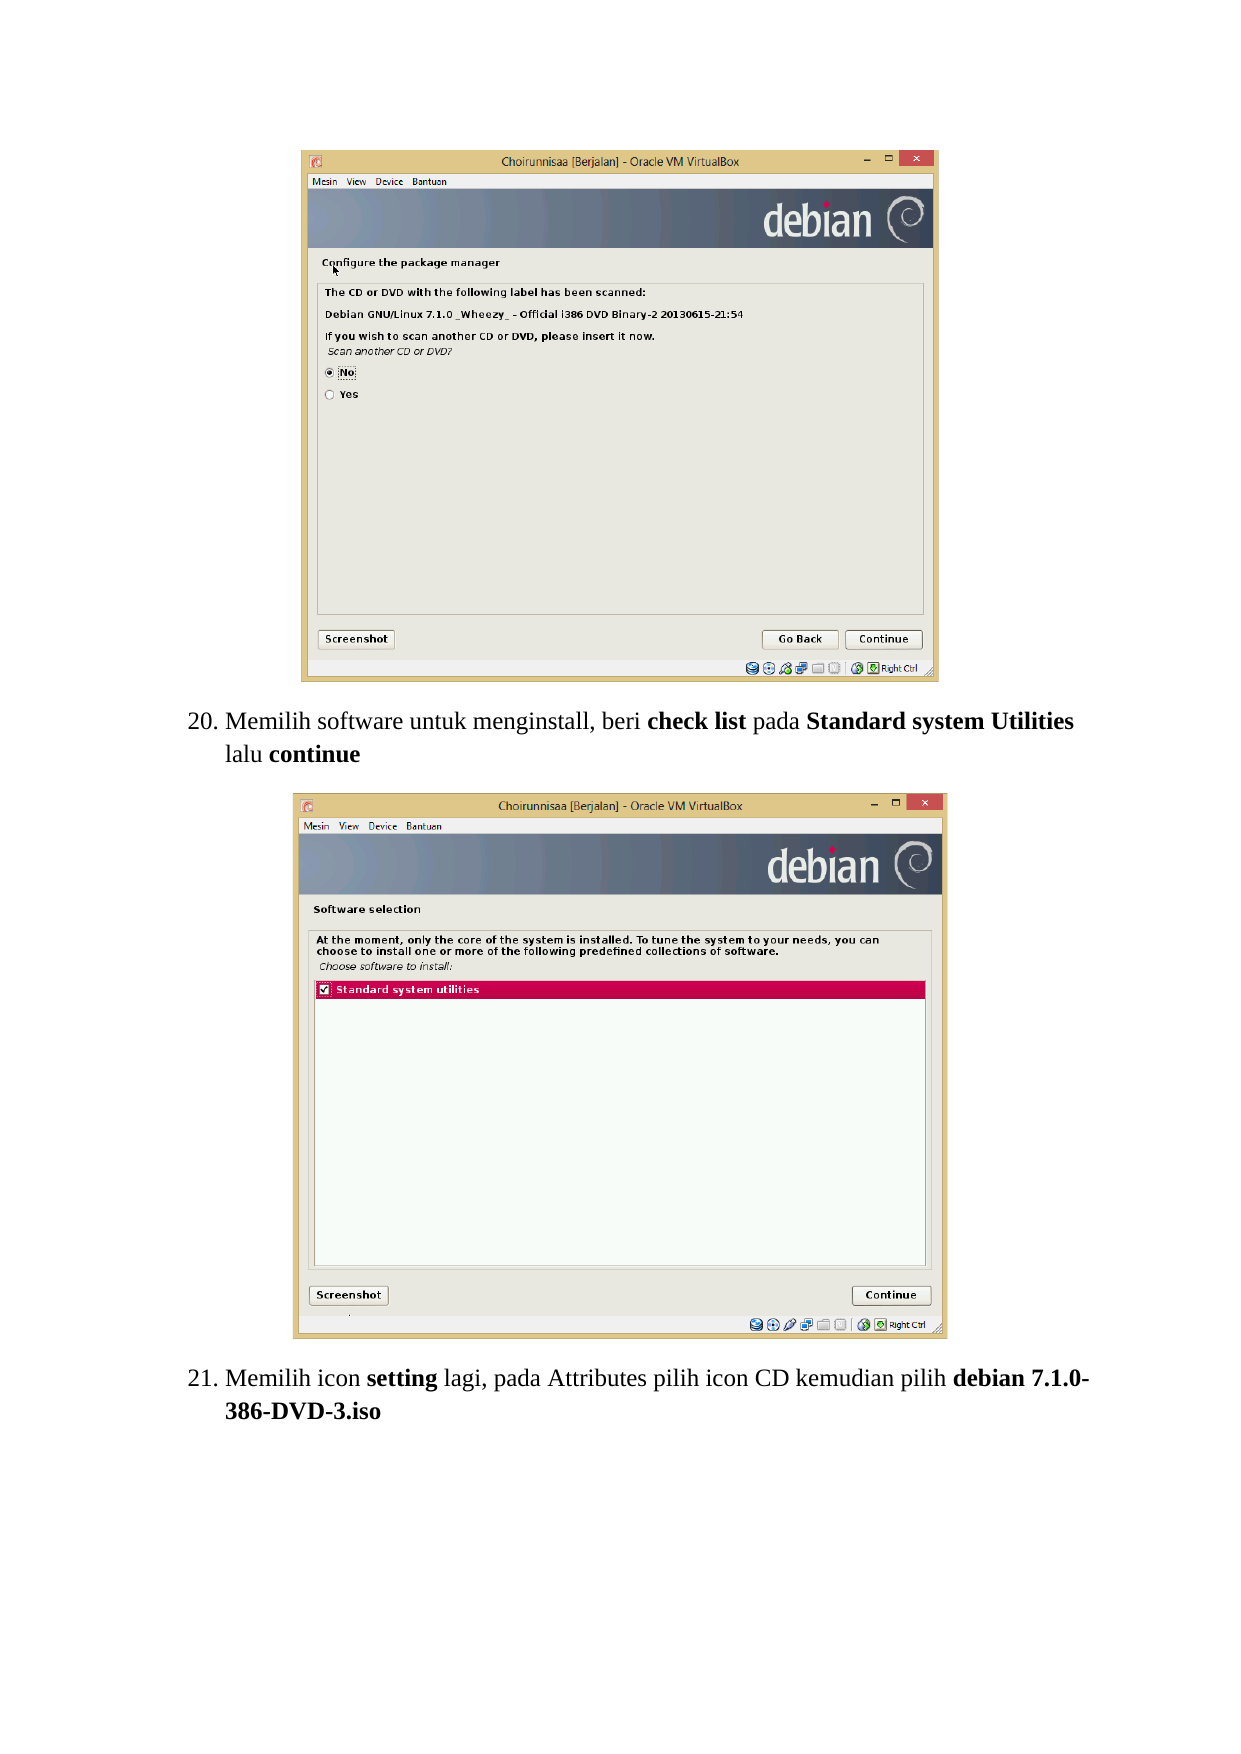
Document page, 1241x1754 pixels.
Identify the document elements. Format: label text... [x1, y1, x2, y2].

list Memilih icon setting lagi, pada Attributes pilih icon CD kemudian pilih debian 7.1.0-386-DVD-3.iso [187, 1363, 1090, 1425]
picture [292, 793, 948, 1339]
list Memilih software untuk menginstall, beri check list pada Standard system Utilities lalu continue [187, 706, 1090, 768]
picture [301, 150, 939, 682]
